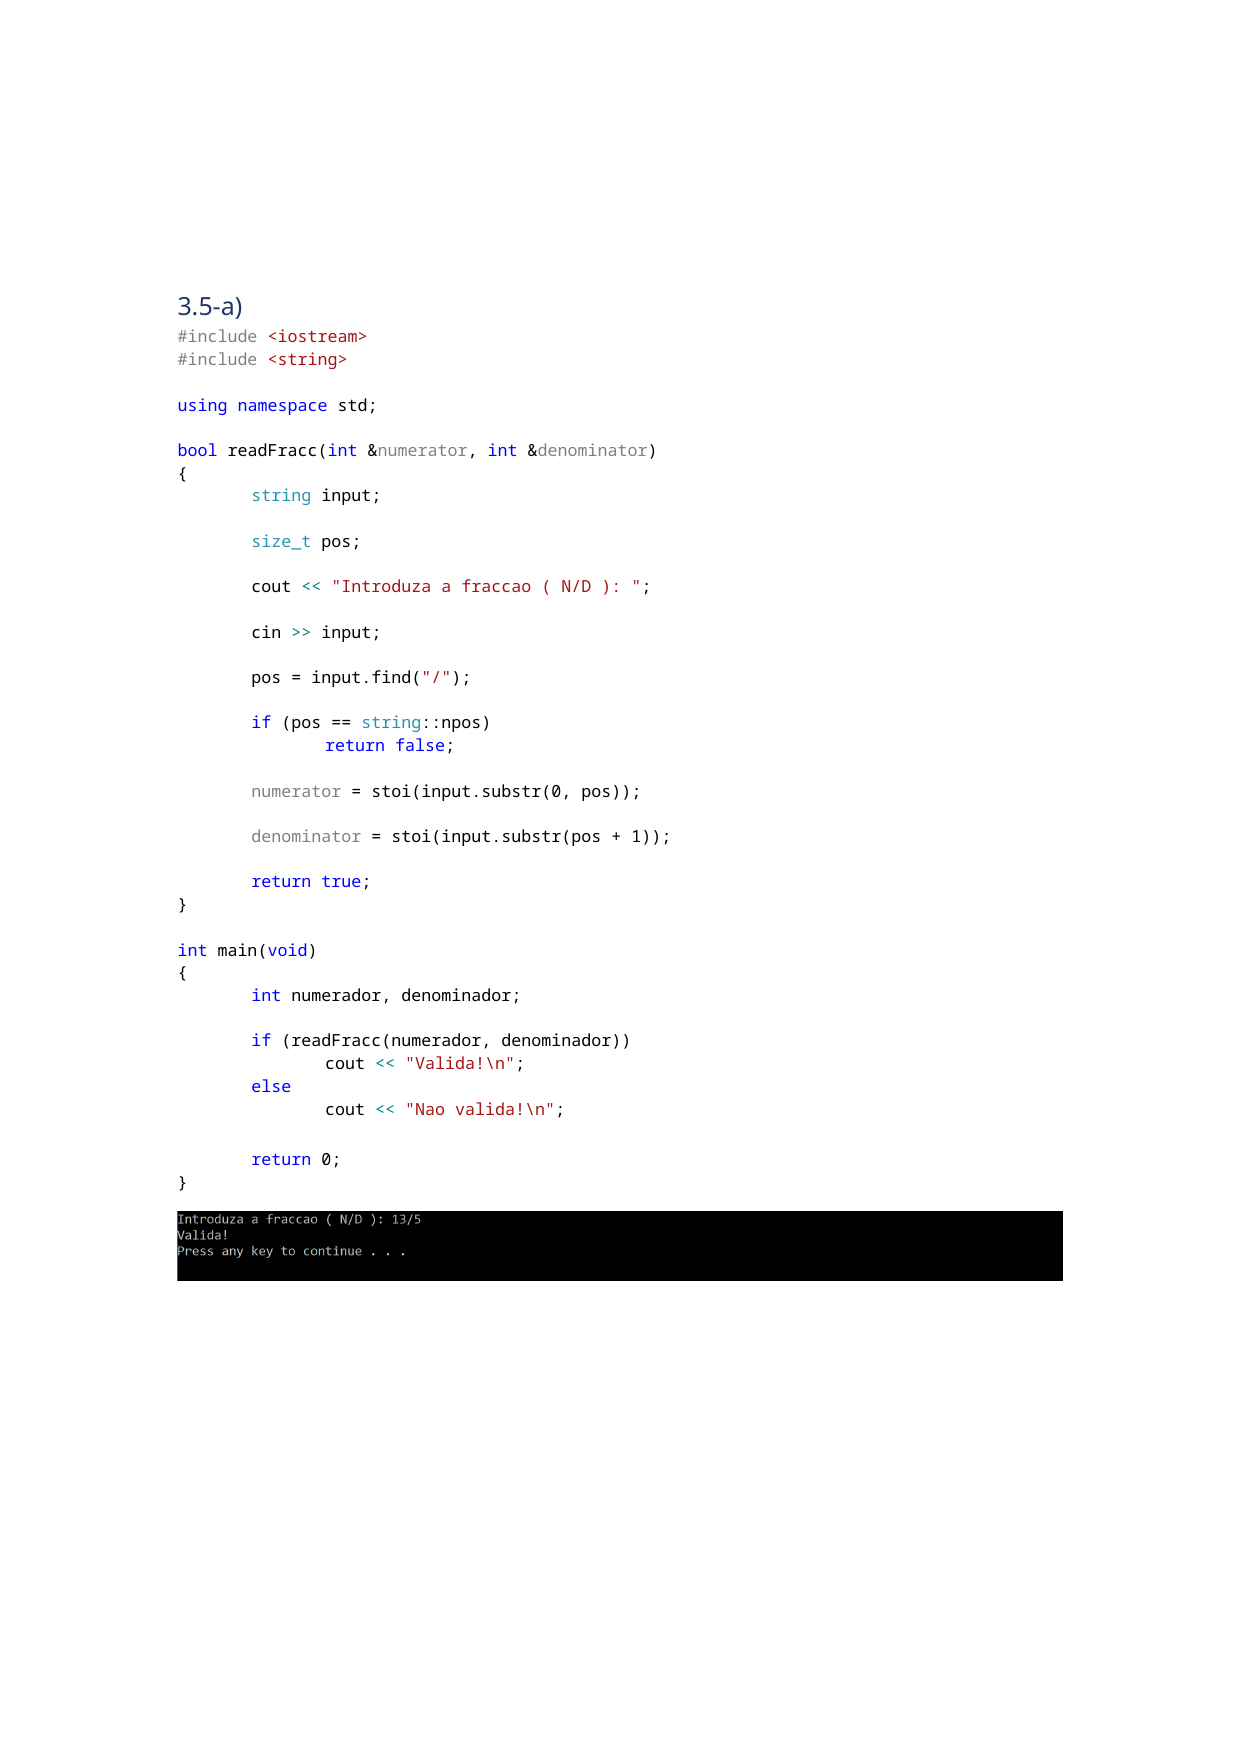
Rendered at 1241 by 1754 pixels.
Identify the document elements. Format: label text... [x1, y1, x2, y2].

text return false; [177, 734, 1063, 756]
text return 0; [177, 1148, 1063, 1171]
text pos = input.find("/"); [177, 666, 1063, 688]
text #include <iostream> [177, 325, 1063, 348]
text cout << "Nao valida!\n"; [177, 1097, 1063, 1120]
text if (pos == string::npos) [177, 711, 1063, 734]
text } [177, 1171, 1063, 1193]
text string input; [177, 484, 1063, 507]
text size_t pos; [177, 529, 1063, 552]
text cout << "Valida!\n"; [177, 1052, 1063, 1074]
text } [177, 893, 1063, 915]
text if (readFracc(numerador, denominador)) [177, 1029, 1063, 1052]
text return true; [177, 870, 1063, 893]
text int numerador, denominador; [177, 983, 1063, 1006]
text bool readFracc(int &numerator, int &denominator) [177, 438, 1063, 461]
text int main(void) [177, 938, 1063, 961]
text #include <string> [177, 348, 1063, 370]
text { [177, 461, 1063, 484]
text cout << "Introduza a fraccao ( N/D ): "; [177, 575, 1063, 597]
text cin >> input; [177, 620, 1063, 643]
text { [177, 961, 1063, 983]
subtitle 3.5-a) [177, 288, 1063, 322]
text denominator = stoi(input.substr(pos + 1)); [177, 824, 1063, 847]
text numerator = stoi(input.substr(0, pos)); [177, 779, 1063, 802]
picture [177, 1211, 1063, 1281]
text using namespace std; [177, 393, 1063, 416]
text else [177, 1074, 1063, 1097]
